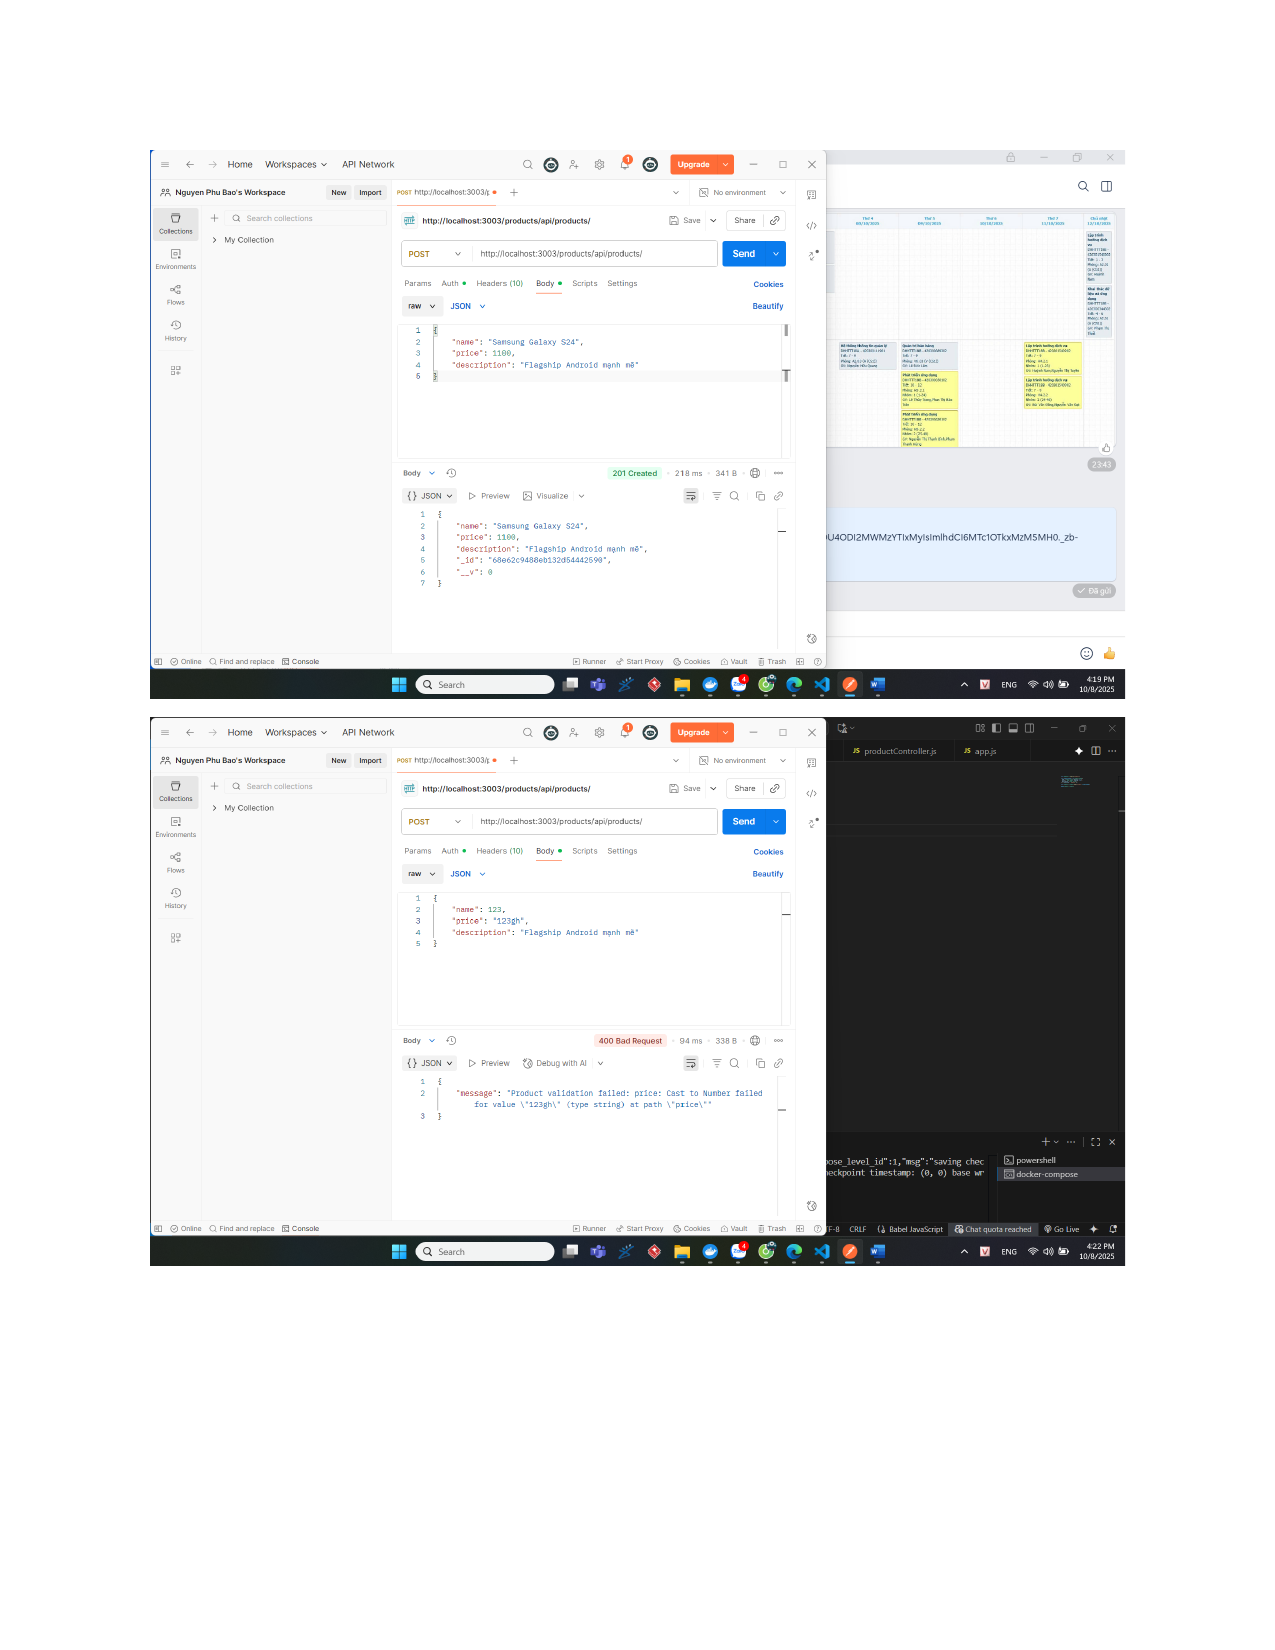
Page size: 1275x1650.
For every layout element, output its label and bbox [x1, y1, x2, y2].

picture [150, 150, 1125, 699]
picture [150, 717, 1125, 1266]
